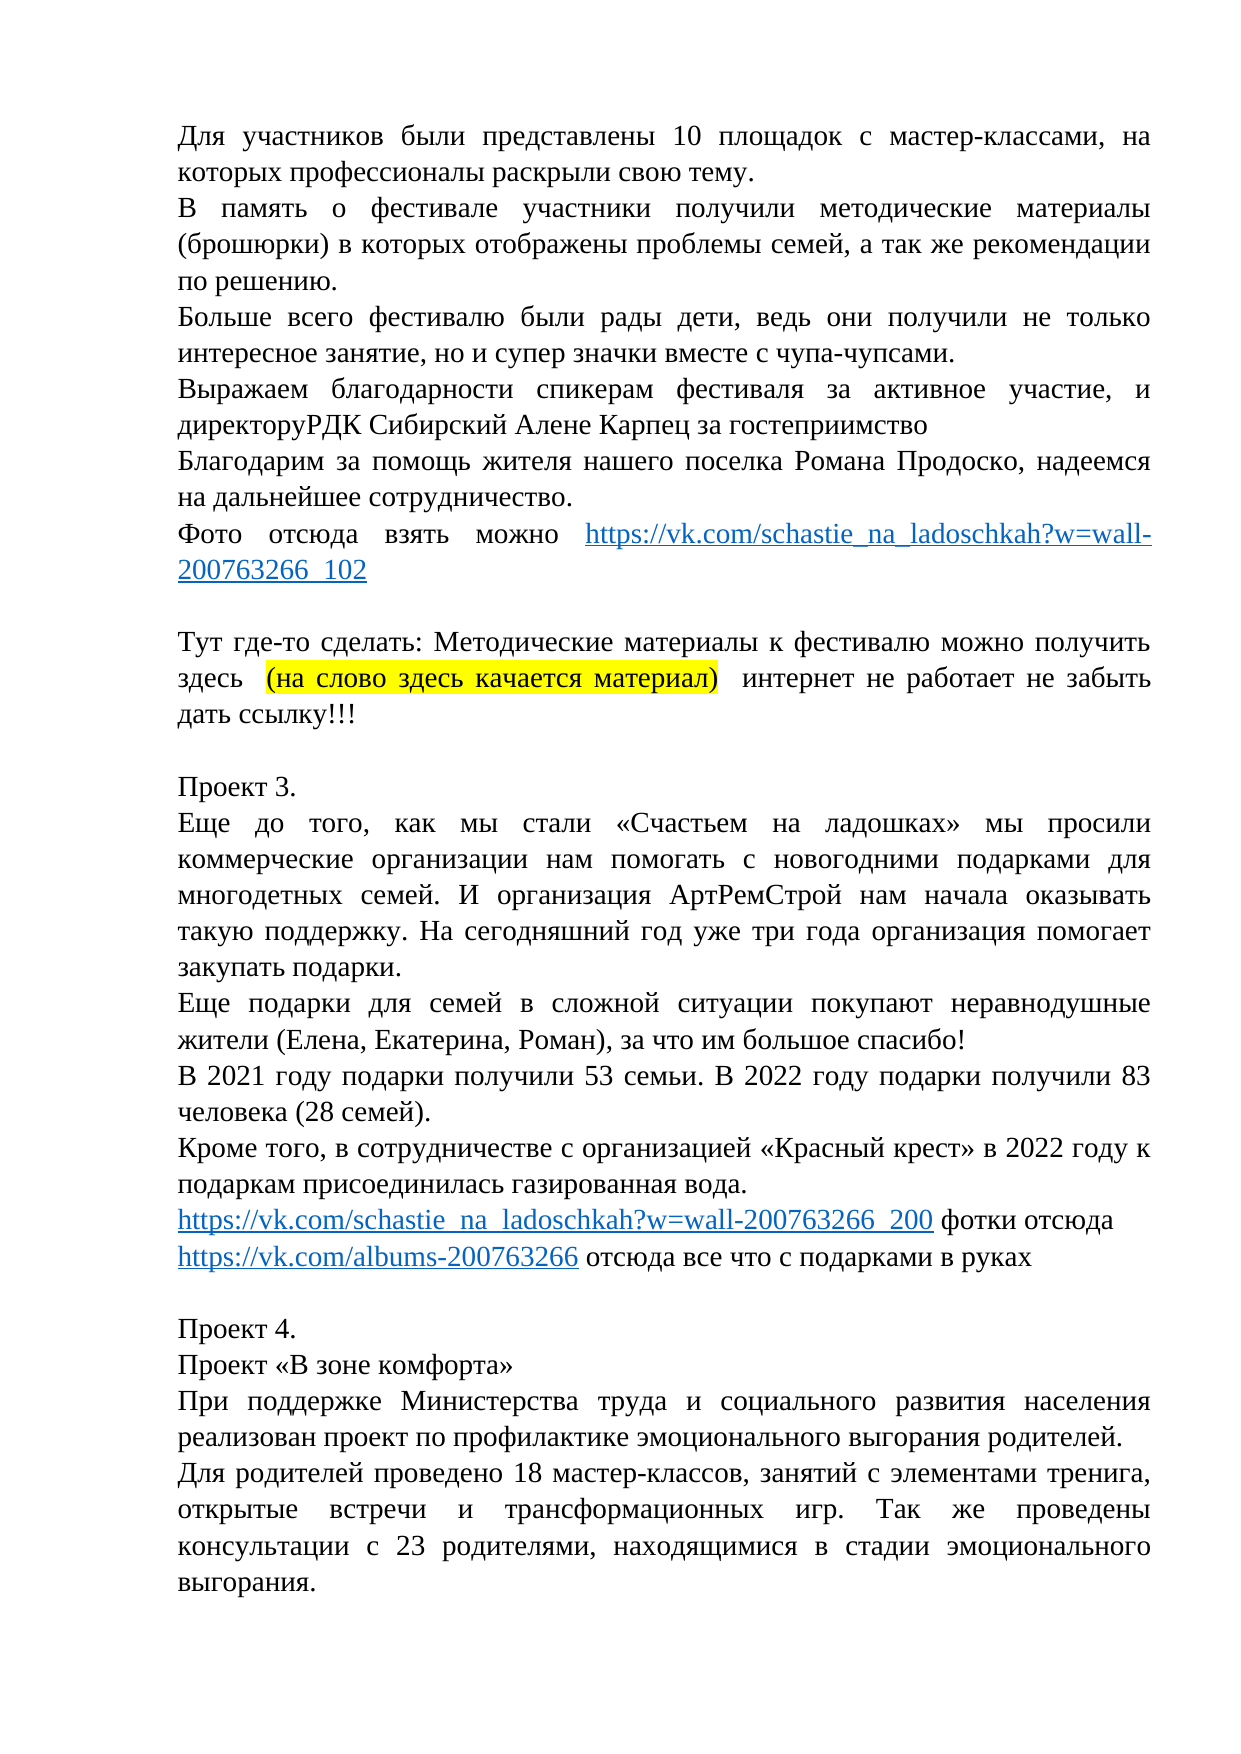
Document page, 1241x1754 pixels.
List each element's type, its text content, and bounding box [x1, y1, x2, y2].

text При поддержке Министерства труда и социального развития населения реализован проект по профилактике эмоционального выгорания родителей. [177, 1383, 1152, 1453]
text https://vk.com/schastie_na_ladoschkah?w=wall-200763266_200 фотки отсюда [177, 1202, 1152, 1236]
text Проект «В зоне комфорта» [177, 1347, 1152, 1381]
text Фото отсюда взять можно https://vk.com/schastie_na_ladoschkah?w=wall-200763266_102 [177, 516, 1152, 585]
text Проект 3. [177, 769, 1152, 802]
text Благодарим за помощь жителя нашего поселка Романа Продоско, надеемся на дальнейшее сотрудничество. [177, 443, 1152, 513]
text Выражаем благодарности спикерам фестиваля за активное участие, и директоруРДК Сибирский Алене Карпец за гостеприимство [177, 371, 1152, 441]
text Для участников были представлены 10 площадок с мастер-классами, на которых профессионалы раскрыли свою тему. [177, 118, 1152, 188]
text Кроме того, в сотрудничестве с организацией «Красный крест» в 2022 году к подаркам присоединилась газированная вода. [177, 1130, 1152, 1200]
text Еще до того, как мы стали «Счастьем на ладошках» мы просили коммерческие организации нам помогать с новогодними подарками для многодетных семей. И организация АртРемСтрой нам начала оказывать такую поддержку. На сегодняшний год уже три года организация помогает закупать подарки. [177, 805, 1152, 983]
text В 2021 году подарки получили 53 семьи. В 2022 году подарки получили 83 человека (28 семей). [177, 1058, 1152, 1128]
text Проект 4. [177, 1311, 1152, 1344]
text https://vk.com/albums-200763266 отсюда все что с подарками в руках [177, 1239, 1152, 1272]
text Больше всего фестивалю были рады дети, ведь они получили не только интересное занятие, но и супер значки вместе с чупа-чупсами. [177, 299, 1152, 368]
text Еще подарки для семей в сложной ситуации покупают неравнодушные жители (Елена, Екатерина, Роман), за что им большое спасибо! [177, 986, 1152, 1055]
text Тут где-то сделать: Методические материалы к фестивалю можно получить здесь (на слово здесь качается материал) интернет не работает не забыть дать ссылку!!! [177, 624, 1152, 730]
text Для родителей проведено 18 мастер-классов, занятий с элементами тренига, открытые встречи и трансформационных игр. Так же проведены консультации с 23 родителями, находящимися в стадии эмоционального выгорания. [177, 1456, 1152, 1597]
text В память о фестивале участники получили методические материалы (брошюрки) в которых отображены проблемы семей, а так же рекомендации по решению. [177, 190, 1152, 296]
